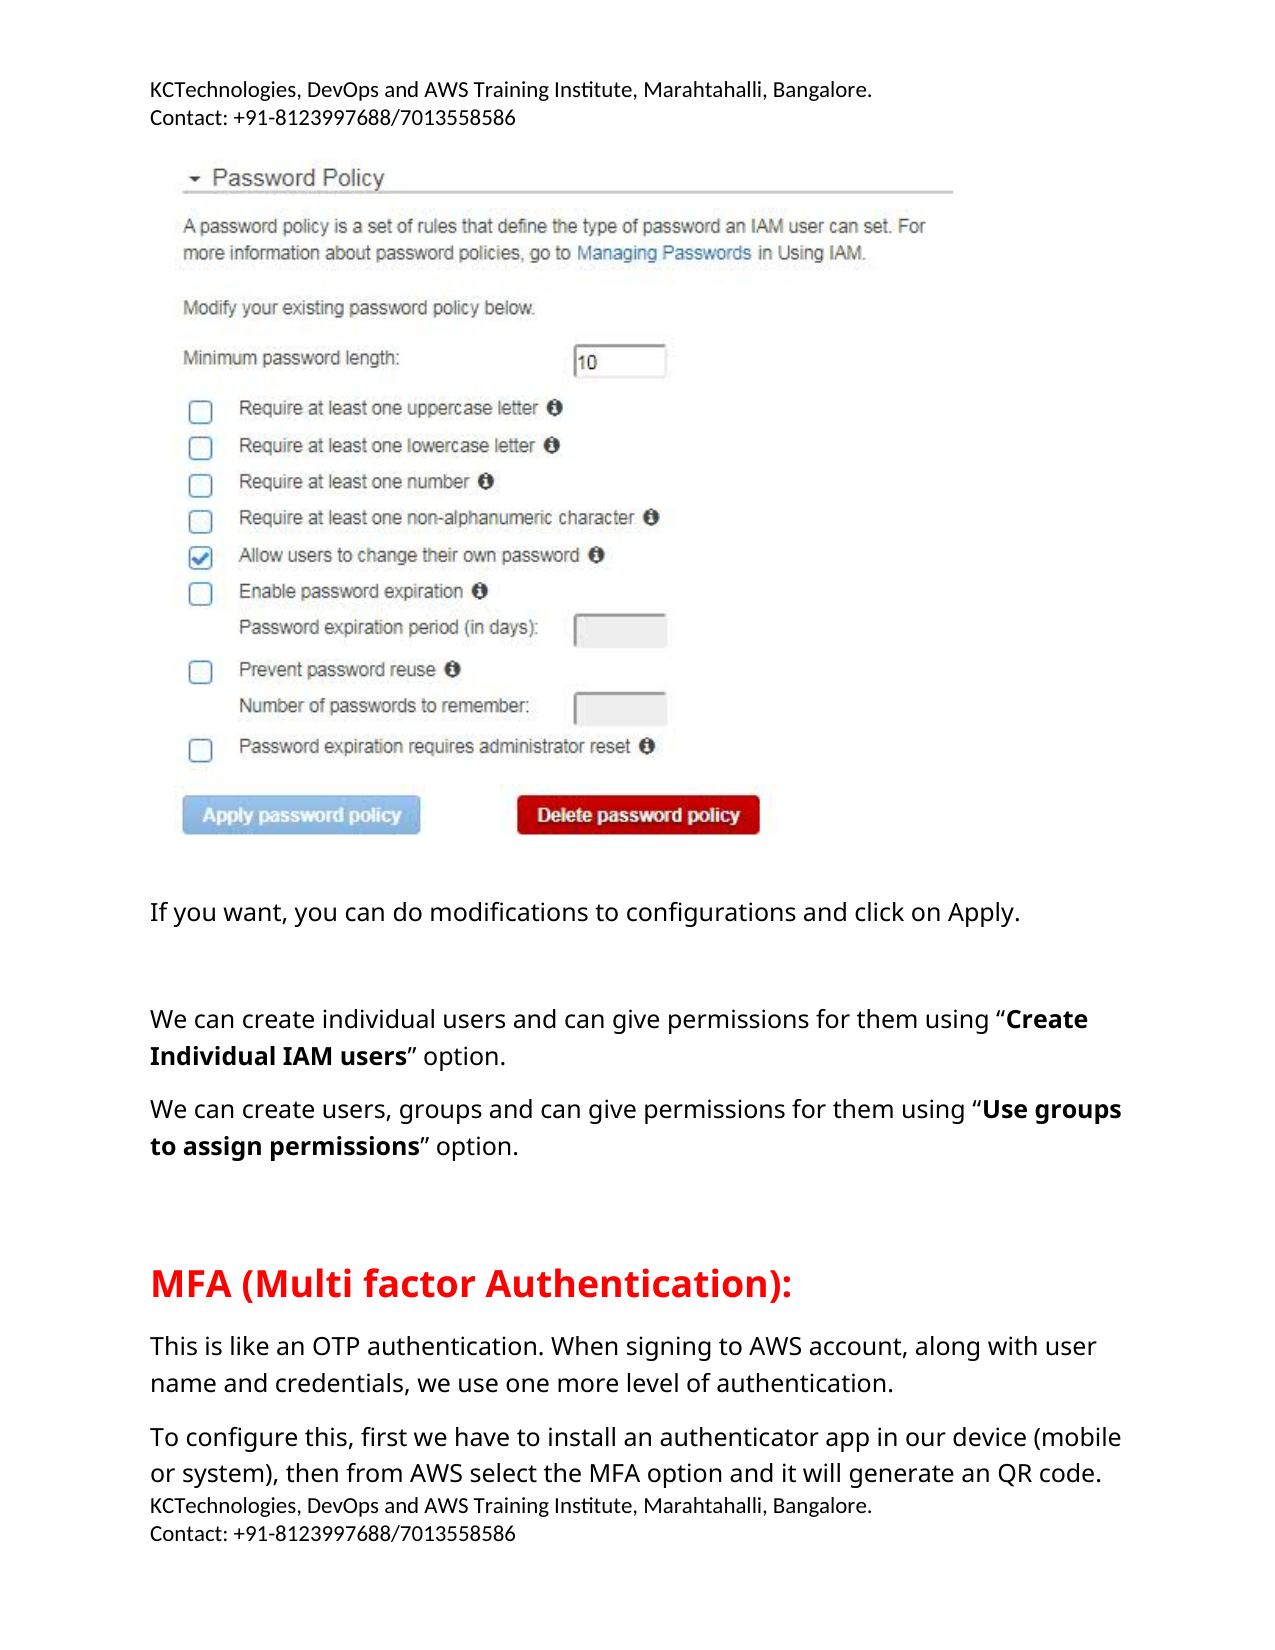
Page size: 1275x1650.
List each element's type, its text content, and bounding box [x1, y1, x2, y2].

picture [150, 159, 954, 877]
text We can create individual users and can give permissions for them using “Create Individual IAM users” option. [150, 1002, 1125, 1073]
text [150, 1419, 1125, 1490]
text This is like an OTP authentication. When signing to AWS account, along with user name and credentials, we use one more level of authentication. [150, 1329, 1125, 1400]
text If you want, you can do modifications to configurations and click on Apply. [150, 895, 1125, 929]
text We can create users, groups and can give permissions for them using “Use groups to assign permissions” option. [150, 1092, 1125, 1163]
text MFA (Multi factor Authentication): [150, 1182, 1125, 1308]
